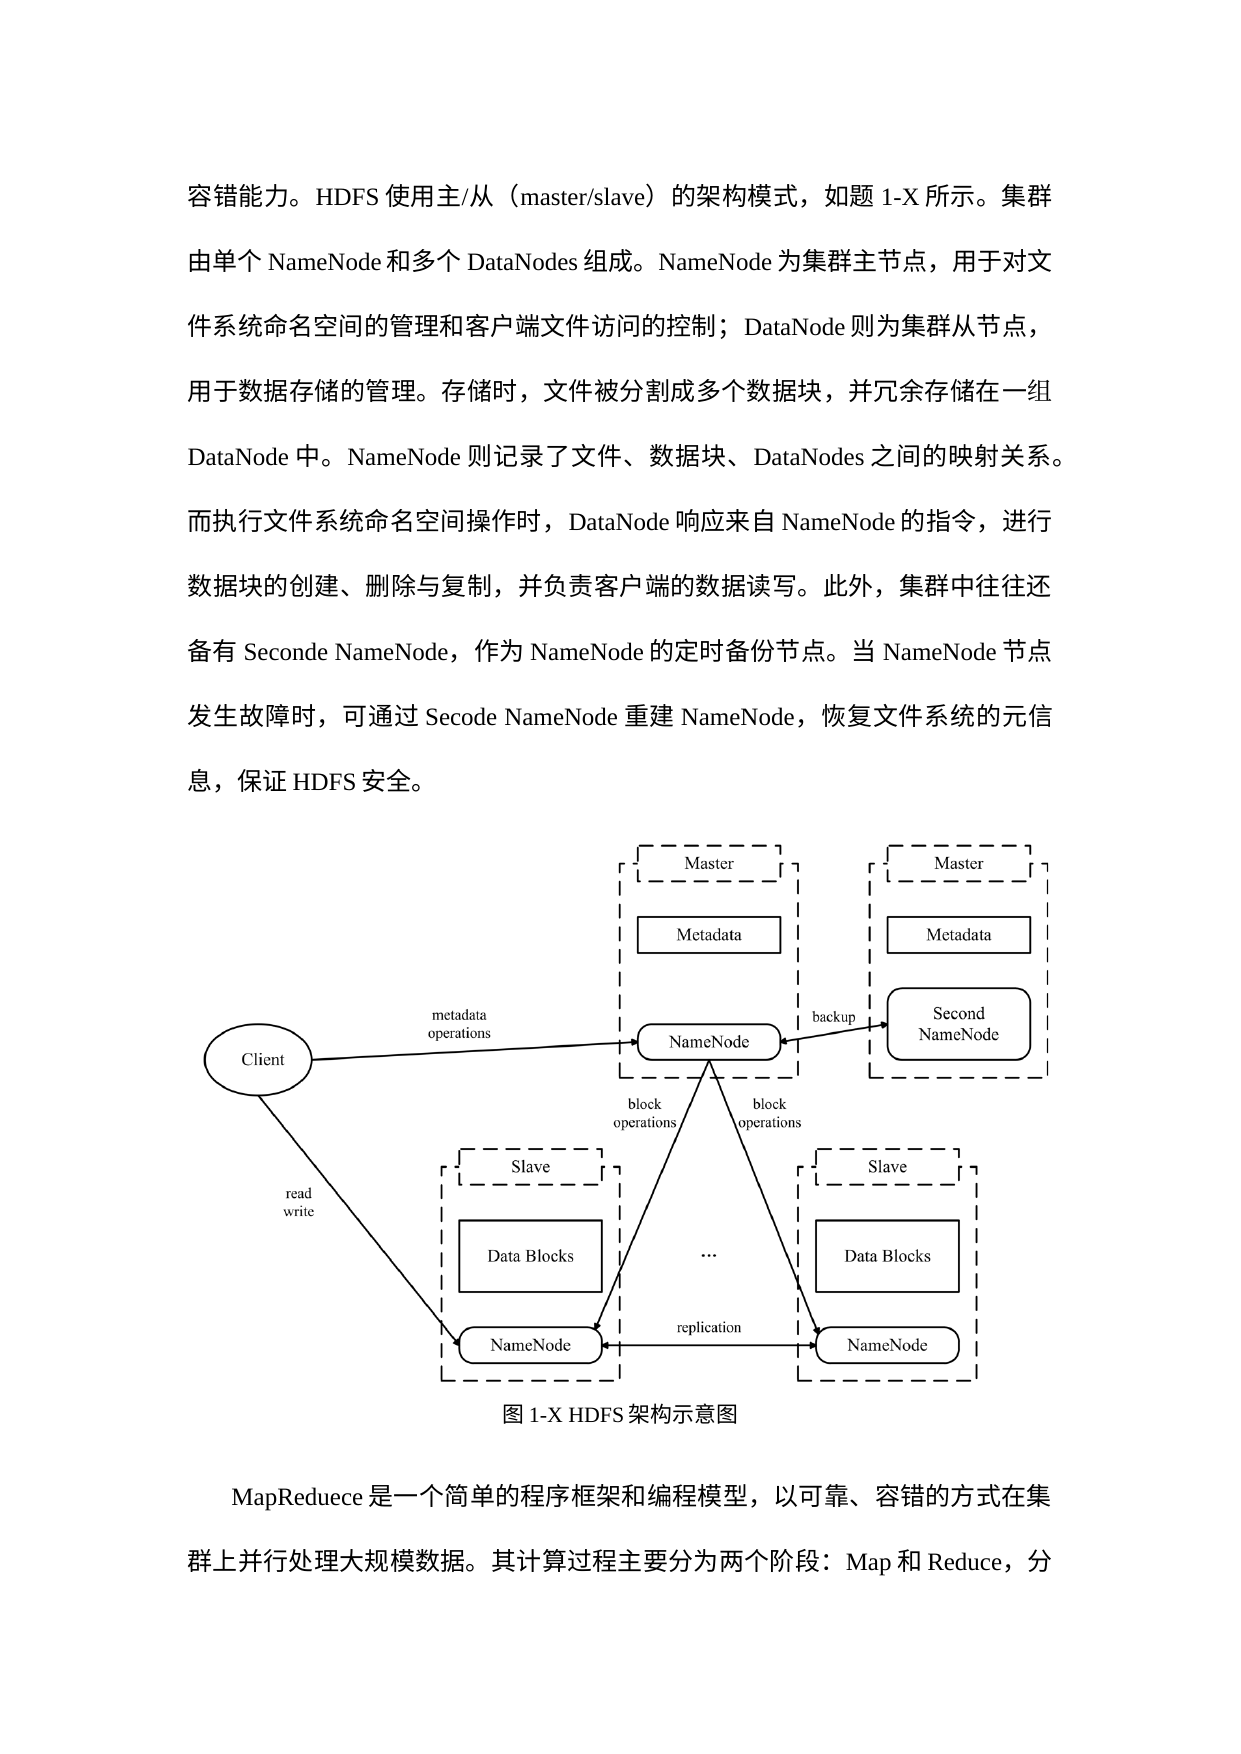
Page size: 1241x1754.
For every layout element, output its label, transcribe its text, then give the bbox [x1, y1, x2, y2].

picture [192, 844, 1049, 1382]
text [187, 162, 1053, 812]
text 图1-X HDFS架构示意图 [187, 1397, 1053, 1429]
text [187, 1462, 1053, 1592]
